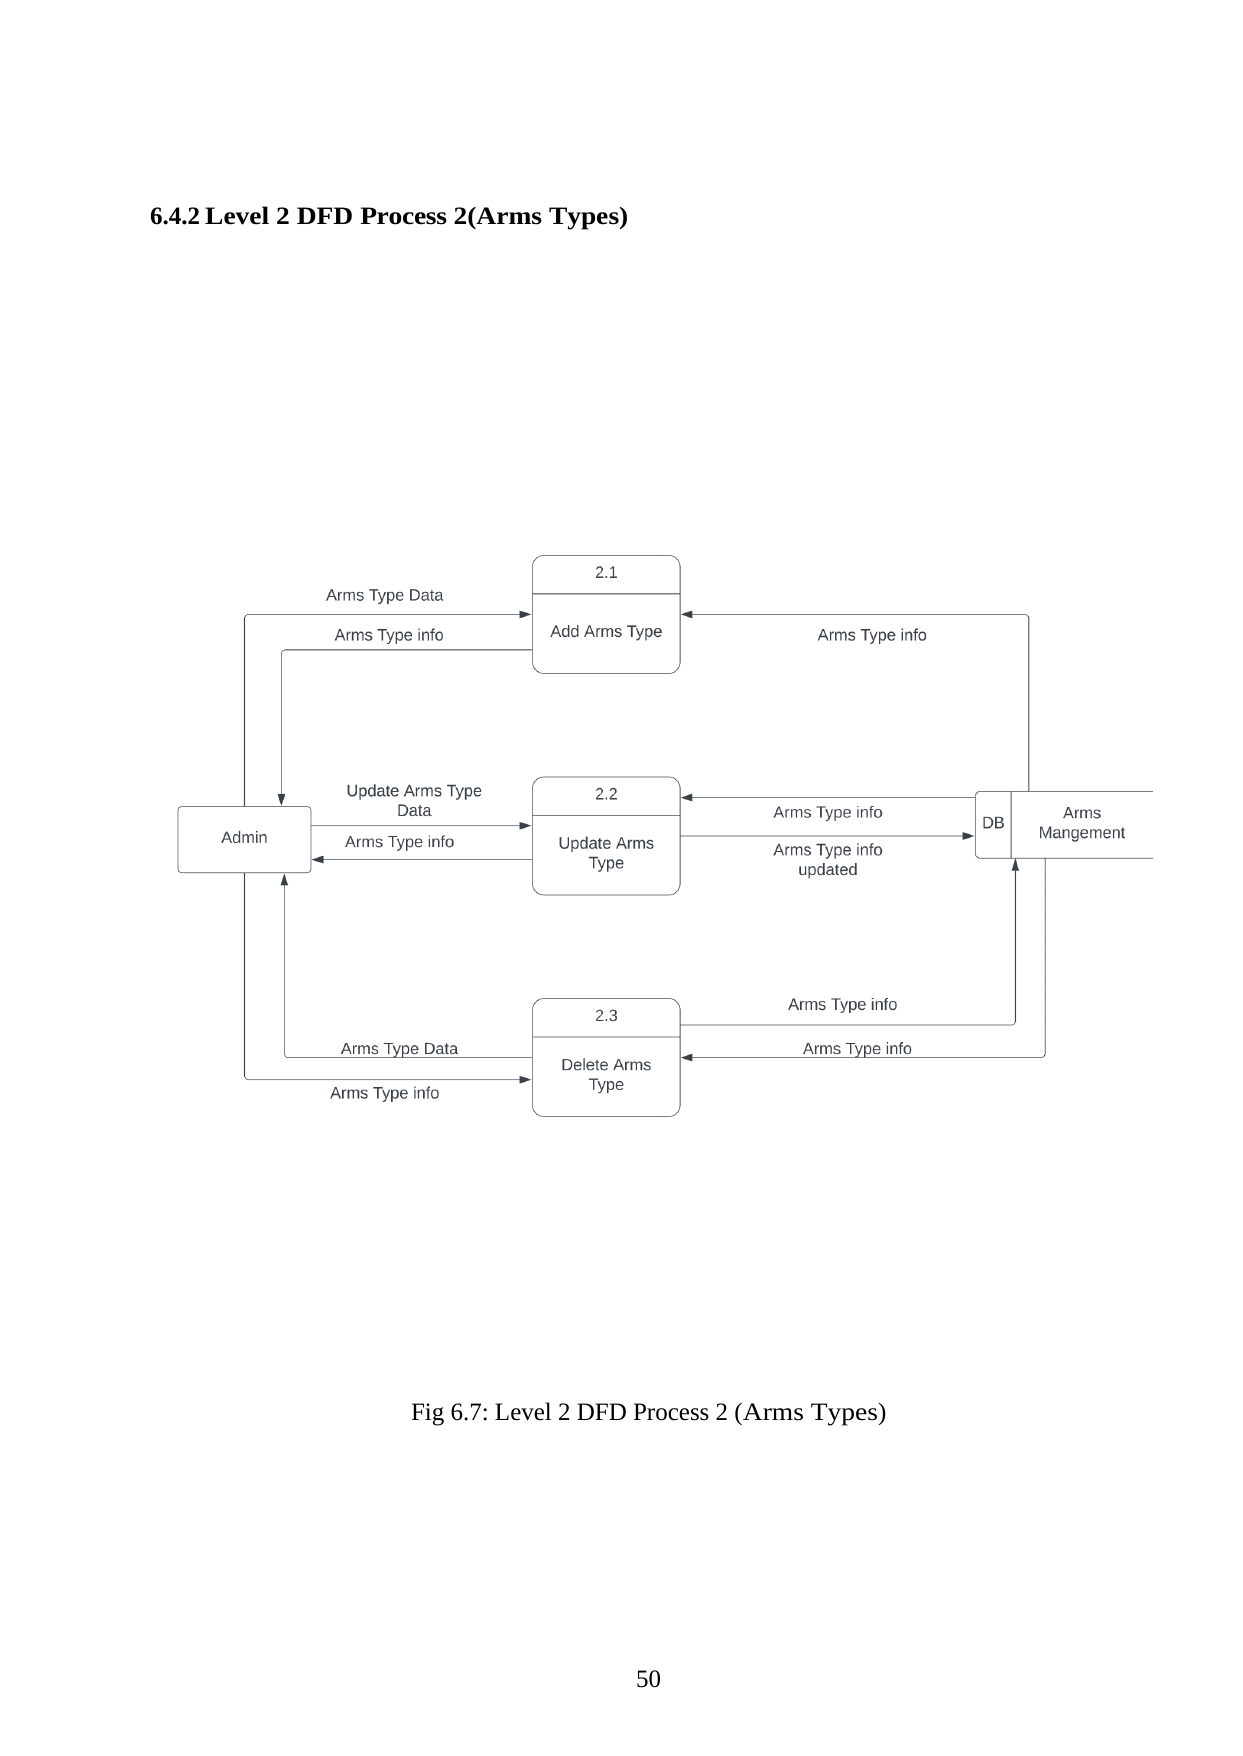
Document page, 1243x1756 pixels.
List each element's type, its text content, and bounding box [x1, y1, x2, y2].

picture [89, 230, 1197, 1338]
text Fig 6.7: Level 2 DFD Process 2 (Arms Types) [161, 1397, 1136, 1426]
subtitle Level 2 DFD Process 2(Arms Types) [150, 201, 1197, 230]
